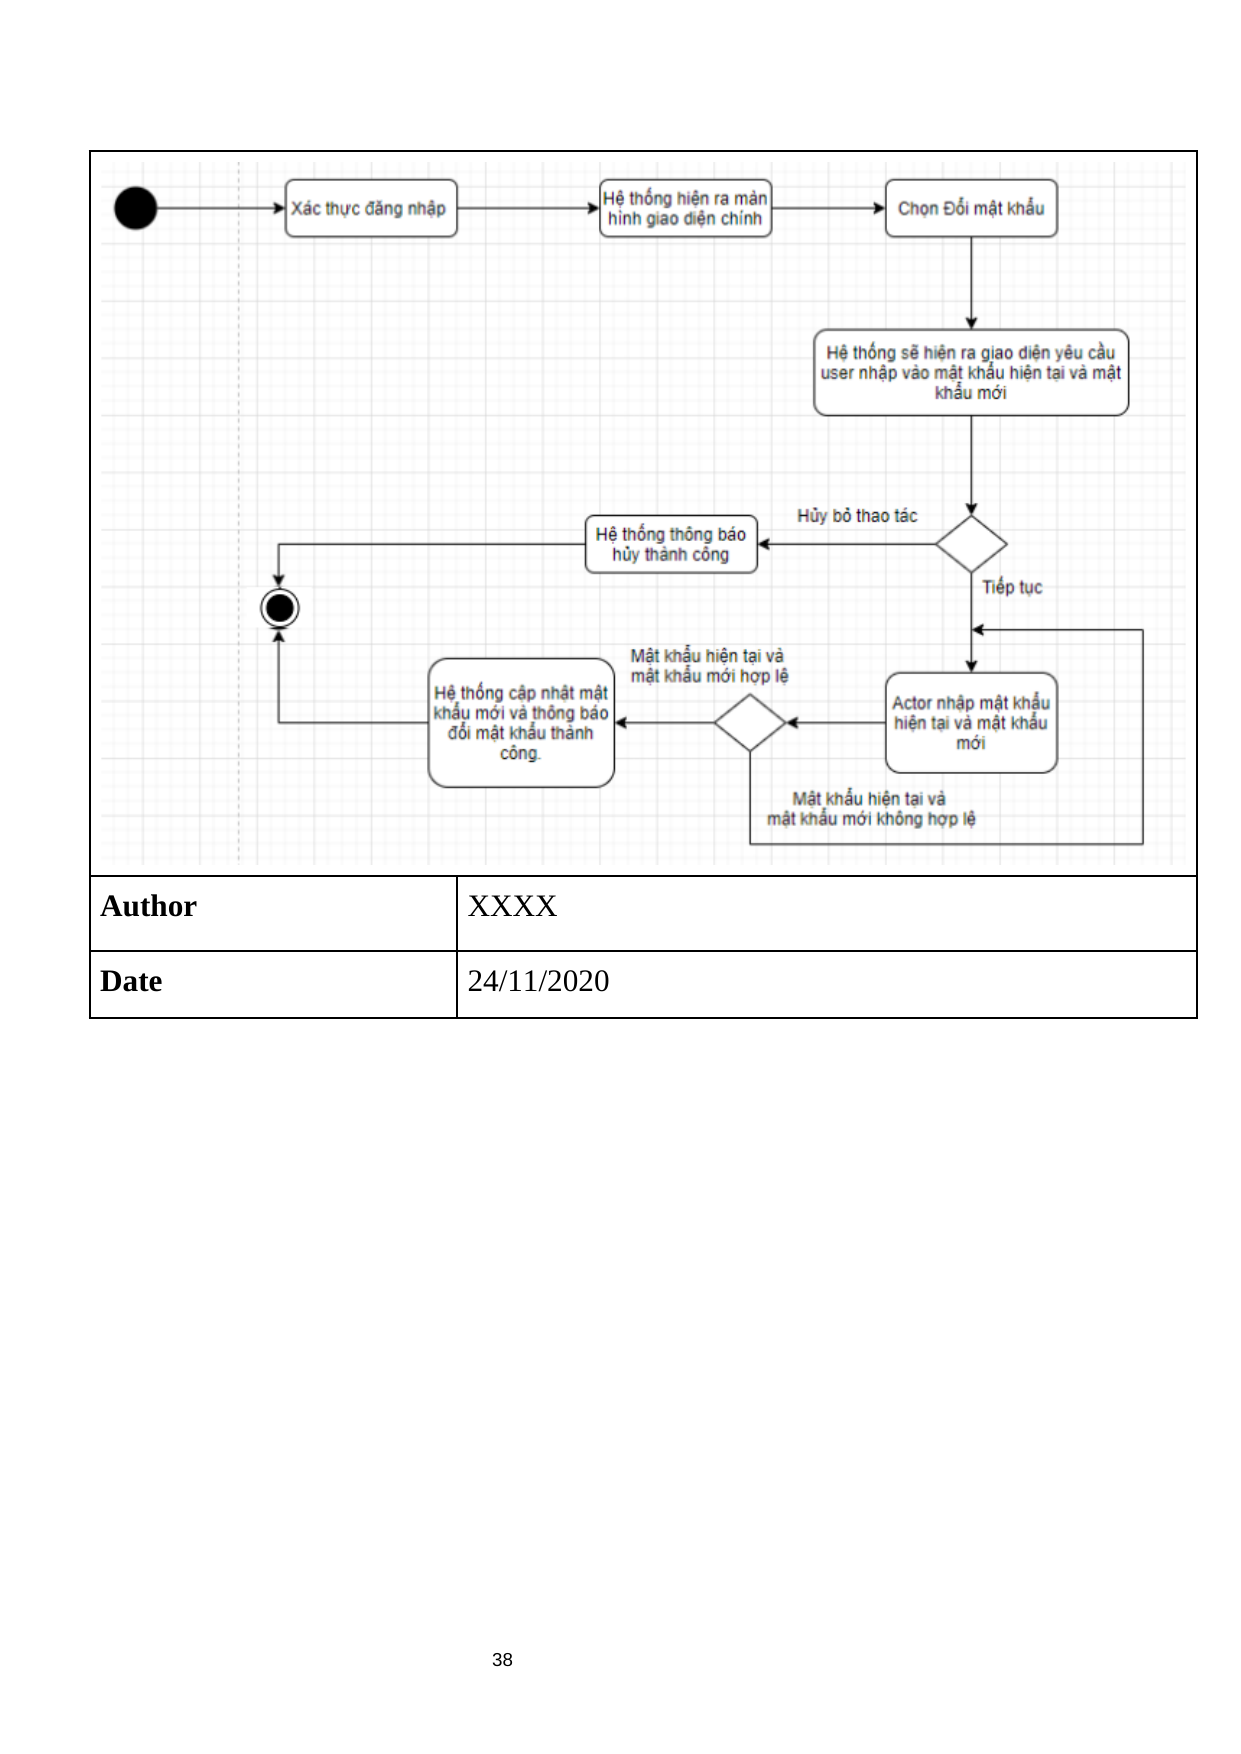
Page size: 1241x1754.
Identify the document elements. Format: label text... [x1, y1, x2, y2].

table_cell Author [91, 877, 456, 950]
table_cell XXXX [458, 877, 1196, 950]
table_cell Date [91, 952, 456, 1017]
picture [101, 162, 1186, 865]
table_cell [91, 152, 1196, 875]
table_cell 24/11/2020 [458, 952, 1196, 1017]
